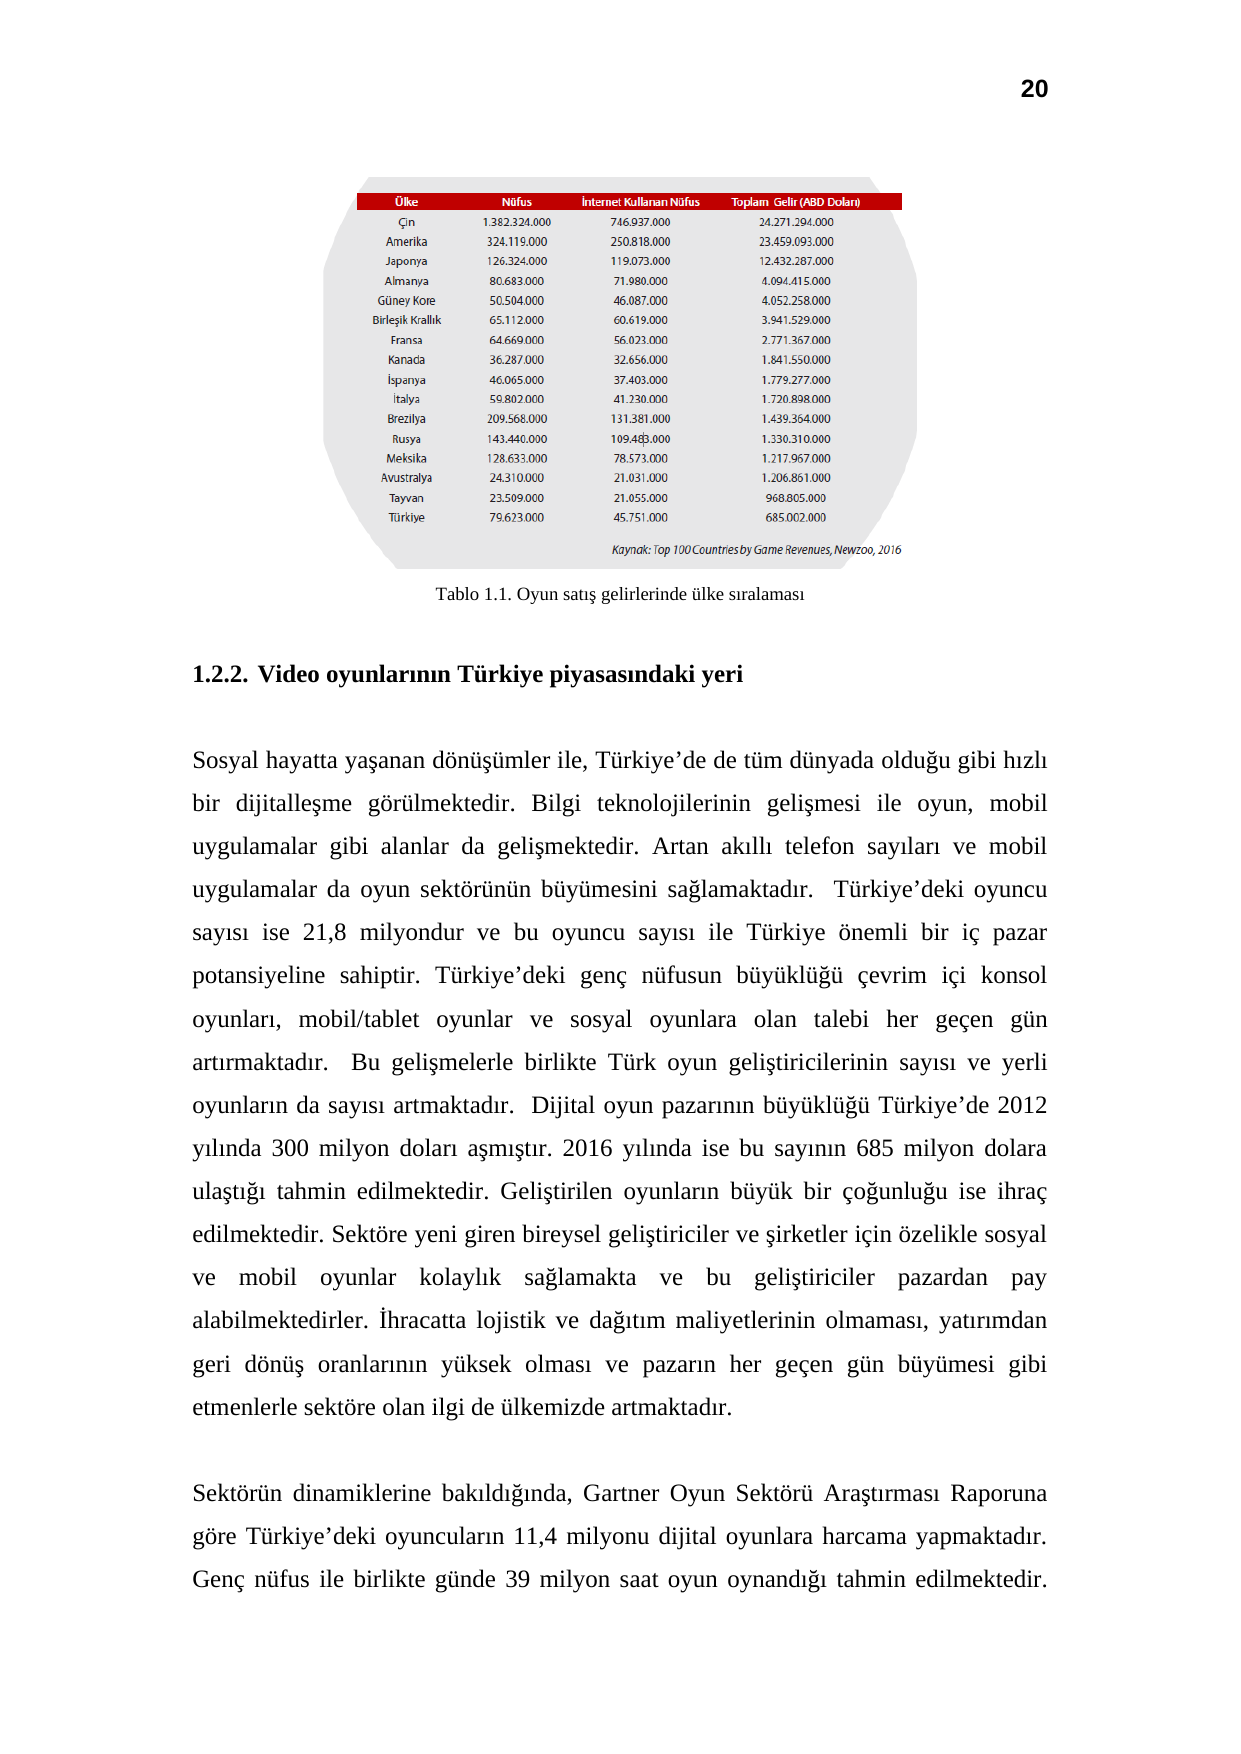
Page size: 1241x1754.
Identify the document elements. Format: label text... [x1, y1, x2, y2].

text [192, 1478, 1048, 1593]
text Tablo 1.1. Oyun satış gelirlerinde ülke sıralaması [192, 583, 1048, 605]
text Video oyunlarının Türkiye piyasasındaki yeri [192, 659, 1048, 687]
picture [323, 177, 917, 569]
text Sosyal hayatta yaşanan dönüşümler ile, Türkiye’de de tüm dünyada olduğu gibi hızlı bir dijitalleşme görülmektedir. Bilgi teknolojilerinin gelişmesi ile oyun, mobil uygulamalar gibi alanlar da gelişmektedir. Artan akıllı telefon sayıları ve mobil uygulamalar da oyun sektörünün büyümesini sağlamaktadır. Türkiye’deki oyuncu sayısı ise 21,8 milyondur ve bu oyuncu sayısı ile Türkiye önemli bir iç pazar potansiyeline sahiptir. Türkiye’deki genç nüfusun büyüklüğü çevrim içi konsol oyunları, mobil/tablet oyunlar ve sosyal oyunlara olan talebi her geçen gün artırmaktadır. Bu gelişmelerle birlikte Türk oyun geliştiricilerinin sayısı ve yerli oyunların da sayısı artmaktadır. Dijital oyun pazarının büyüklüğü Türkiye’de 2012 yılında 300 milyon doları aşmıştır. 2016 yılında ise bu sayının 685 milyon dolara ulaştığı tahmin edilmektedir. Geliştirilen oyunların büyük bir çoğunluğu ise ihraç edilmektedir. Sektöre yeni giren bireysel geliştiriciler ve şirketler için özelikle sosyal ve mobil oyunlar kolaylık sağlamakta ve bu geliştiriciler pazardan pay alabilmektedirler. İhracatta lojistik ve dağıtım maliyetlerinin olmaması, yatırımdan geri dönüş oranlarının yüksek olması ve pazarın her geçen gün büyümesi gibi etmenlerle sektöre olan ilgi de ülkemizde artmaktadır. [192, 745, 1048, 1421]
